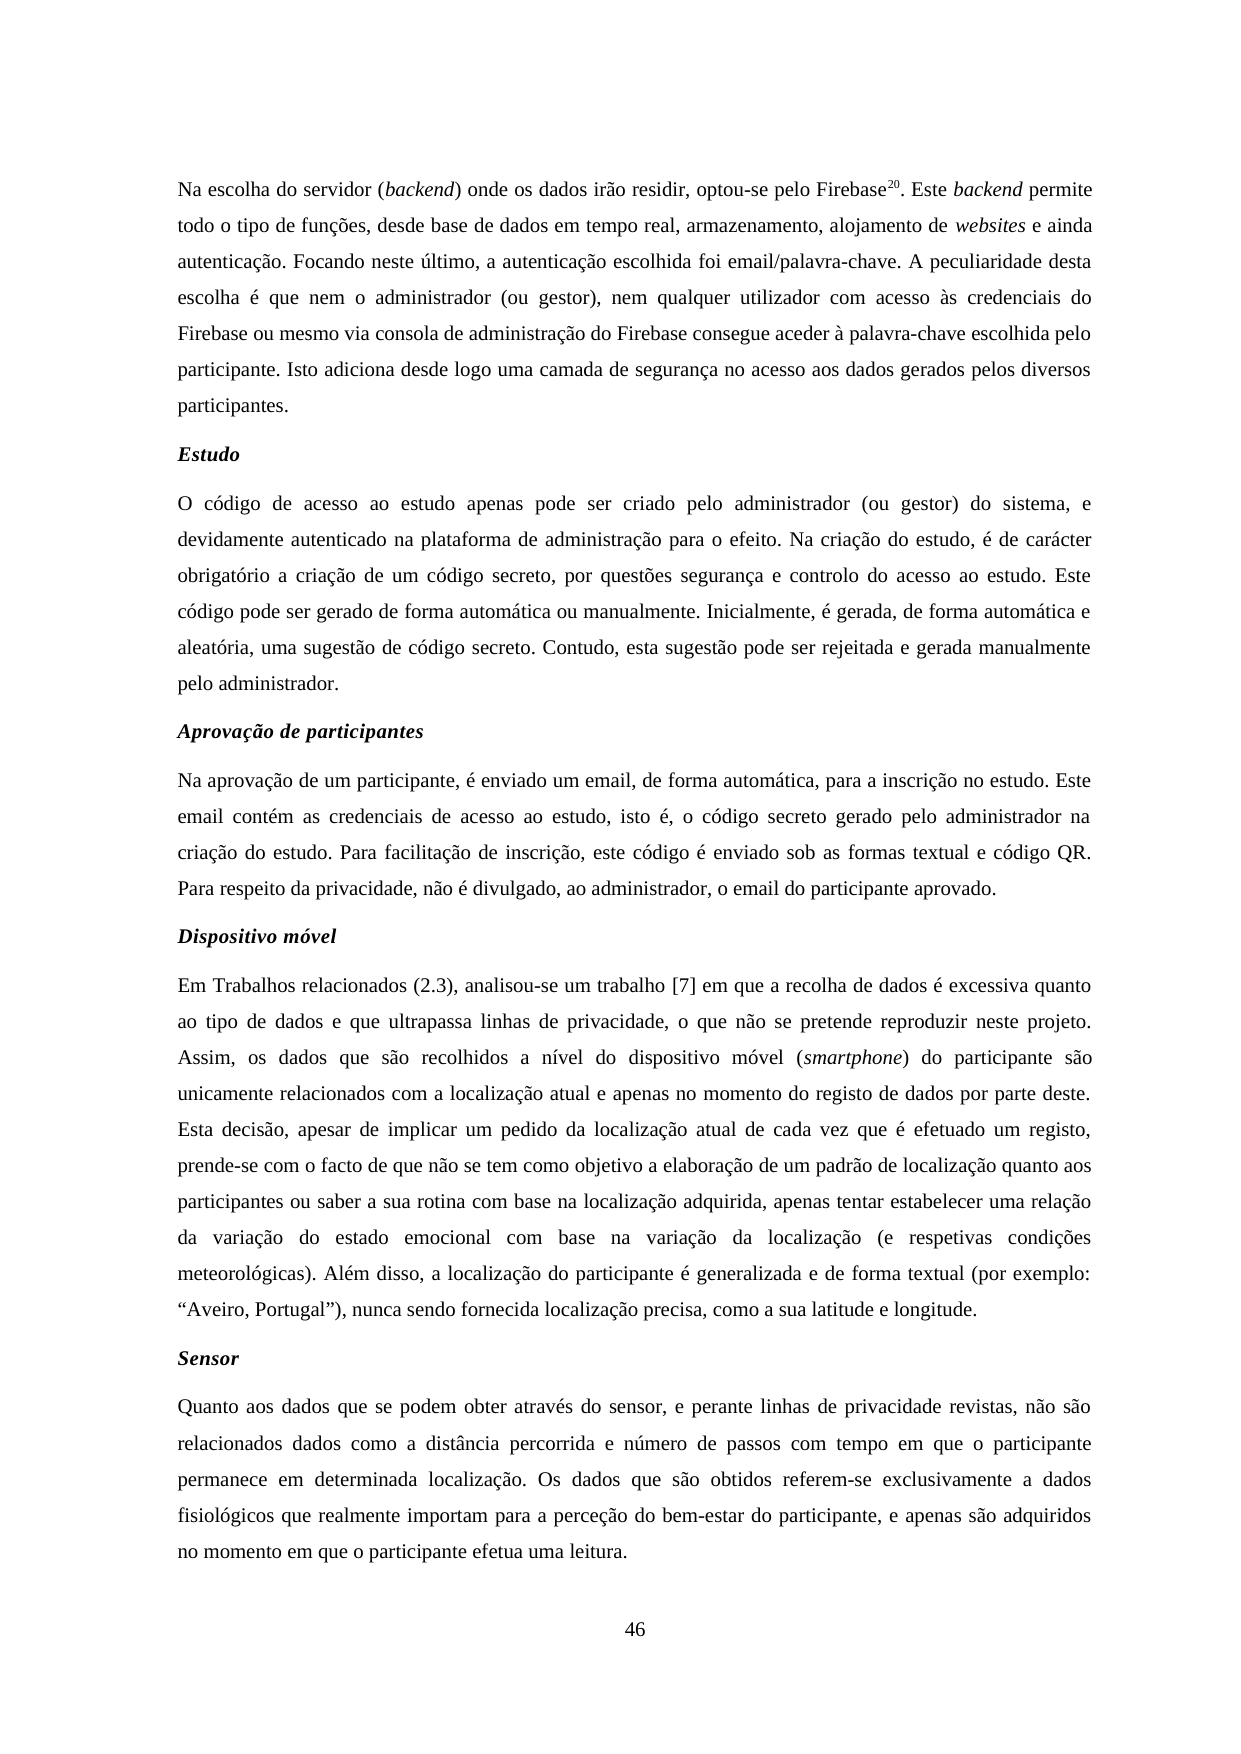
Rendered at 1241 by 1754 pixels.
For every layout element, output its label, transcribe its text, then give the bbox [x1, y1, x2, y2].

text Aprovação de participantes [177, 719, 1092, 743]
text Na aprovação de um participante, é enviado um email, de forma automática, para a inscrição no estudo. Este email contém as credenciais de acesso ao estudo, isto é, o código secreto gerado pelo administrador na criação do estudo. Para facilitação de inscrição, este código é enviado sob as formas textual e código QR. Para respeito da privacidade, não é divulgado, ao administrador, o email do participante aprovado. [177, 768, 1092, 900]
text Em Trabalhos relacionados (2.3), analisou-se um trabalho [7] em que a recolha de dados é excessiva quanto ao tipo de dados e que ultrapassa linhas de privacidade, o que não se pretende reproduzir neste projeto. Assim, os dados que são recolhidos a nível do dispositivo móvel (smartphone) do participante são unicamente relacionados com a localização atual e apenas no momento do registo de dados por parte deste. Esta decisão, apesar de implicar um pedido da localização atual de cada vez que é efetuado um registo, prende-se com o facto de que não se tem como objetivo a elaboração de um padrão de localização quanto aos participantes ou saber a sua rotina com base na localização adquirida, apenas tentar estabelecer uma relação da variação do estado emocional com base na variação da localização (e respetivas condições meteorológicas). Além disso, a localização do participante é generalizada e de forma textual (por exemplo: “Aveiro, Portugal”), nunca sendo fornecida localização precisa, como a sua latitude e longitude. [177, 973, 1092, 1321]
text Sensor [177, 1346, 1092, 1370]
text Estudo [177, 442, 1092, 466]
text Dispositivo móvel [177, 924, 1092, 948]
text O código de acesso ao estudo apenas pode ser criado pelo administrador (ou gestor) do sistema, e devidamente autenticado na plataforma de administração para o efeito. Na criação do estudo, é de carácter obrigatório a criação de um código secreto, por questões segurança e controlo do acesso ao estudo. Este código pode ser gerado de forma automática ou manualmente. Inicialmente, é gerada, de forma automática e aleatória, uma sugestão de código secreto. Contudo, esta sugestão pode ser rejeitada e gerada manualmente pelo administrador. [177, 491, 1092, 695]
text Quanto aos dados que se podem obter através do sensor, e perante linhas de privacidade revistas, não são relacionados dados como a distância percorrida e número de passos com tempo em que o participante permanece em determinada localização. Os dados que são obtidos referem-se exclusivamente a dados fisiológicos que realmente importam para a perceção do bem-estar do participante, e apenas são adquiridos no momento em que o participante efetua uma leitura. [177, 1394, 1092, 1563]
text Na escolha do servidor (backend) onde os dados irão residir, optou-se pelo Firebase20. Este backend permite todo o tipo de funções, desde base de dados em tempo real, armazenamento, alojamento de websites e ainda autenticação. Focando neste último, a autenticação escolhida foi email/palavra-chave. A peculiaridade desta escolha é que nem o administrador (ou gestor), nem qualquer utilizador com acesso às credenciais do Firebase ou mesmo via consola de administração do Firebase consegue aceder à palavra-chave escolhida pelo participante. Isto adiciona desde logo uma camada de segurança no acesso aos dados gerados pelos diversos participantes. [177, 177, 1092, 417]
